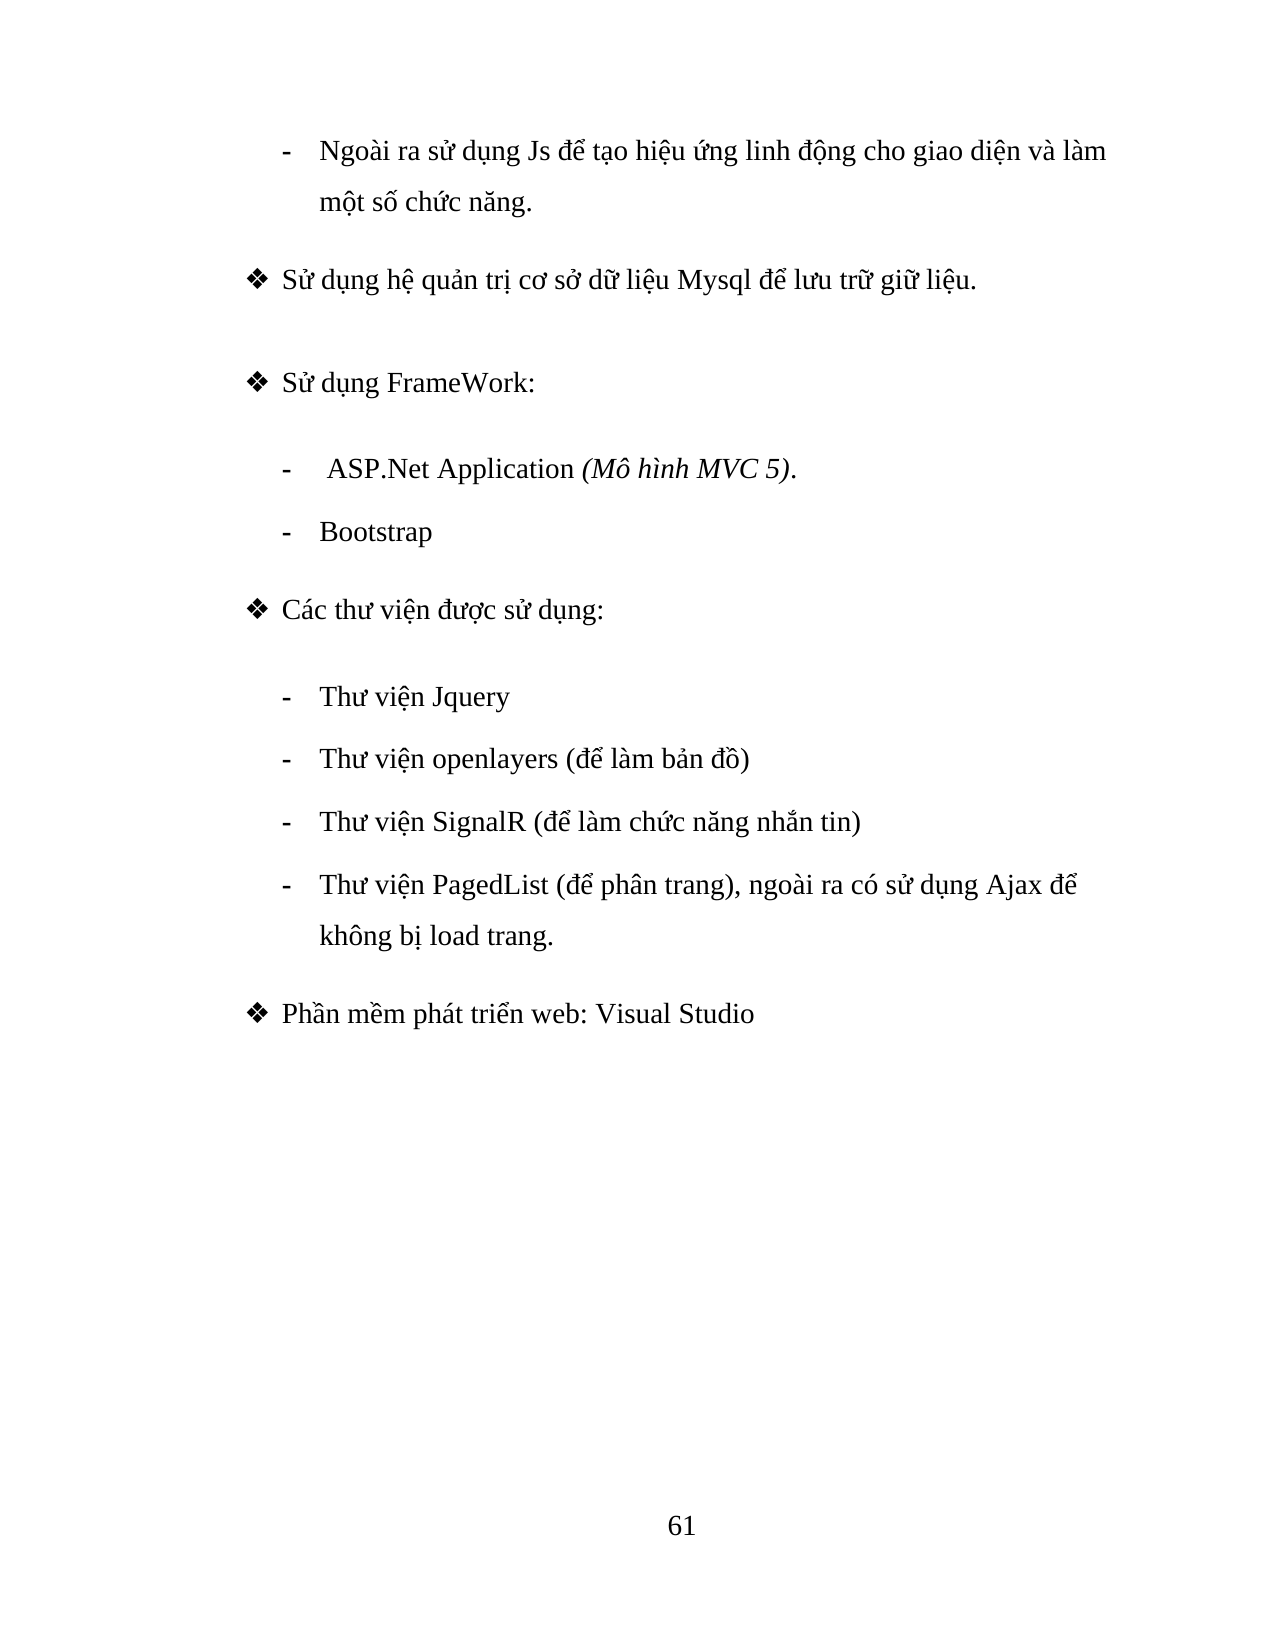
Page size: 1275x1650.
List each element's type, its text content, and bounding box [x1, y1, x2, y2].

list Bootstrap [282, 514, 1157, 547]
list Các thư viện được sử dụng: [244, 577, 1157, 636]
list Thư viện openlayers (để làm bản đồ) [282, 742, 1157, 775]
list Thư viện SignalR (để làm chức năng nhắn tin) [282, 804, 1157, 838]
list ASP.Net Application (Mô hình MVC 5). [282, 451, 1157, 484]
list Sử dụng FrameWork: [244, 349, 1157, 409]
list Sử dụng hệ quản trị cơ sở dữ liệu Mysql để lưu trữ giữ liệu. [244, 247, 1157, 306]
list Ngoài ra sử dụng Js để tạo hiệu ứng linh động cho giao diện và làm một số chức năng. [282, 133, 1157, 217]
list Phần mềm phát triển web: Visual Studio [244, 980, 1157, 1040]
list Thư viện PagedList (để phân trang), ngoài ra có sử dụng Ajax để không bị load trang. [282, 867, 1157, 951]
list Thư viện Jquery [282, 679, 1157, 712]
